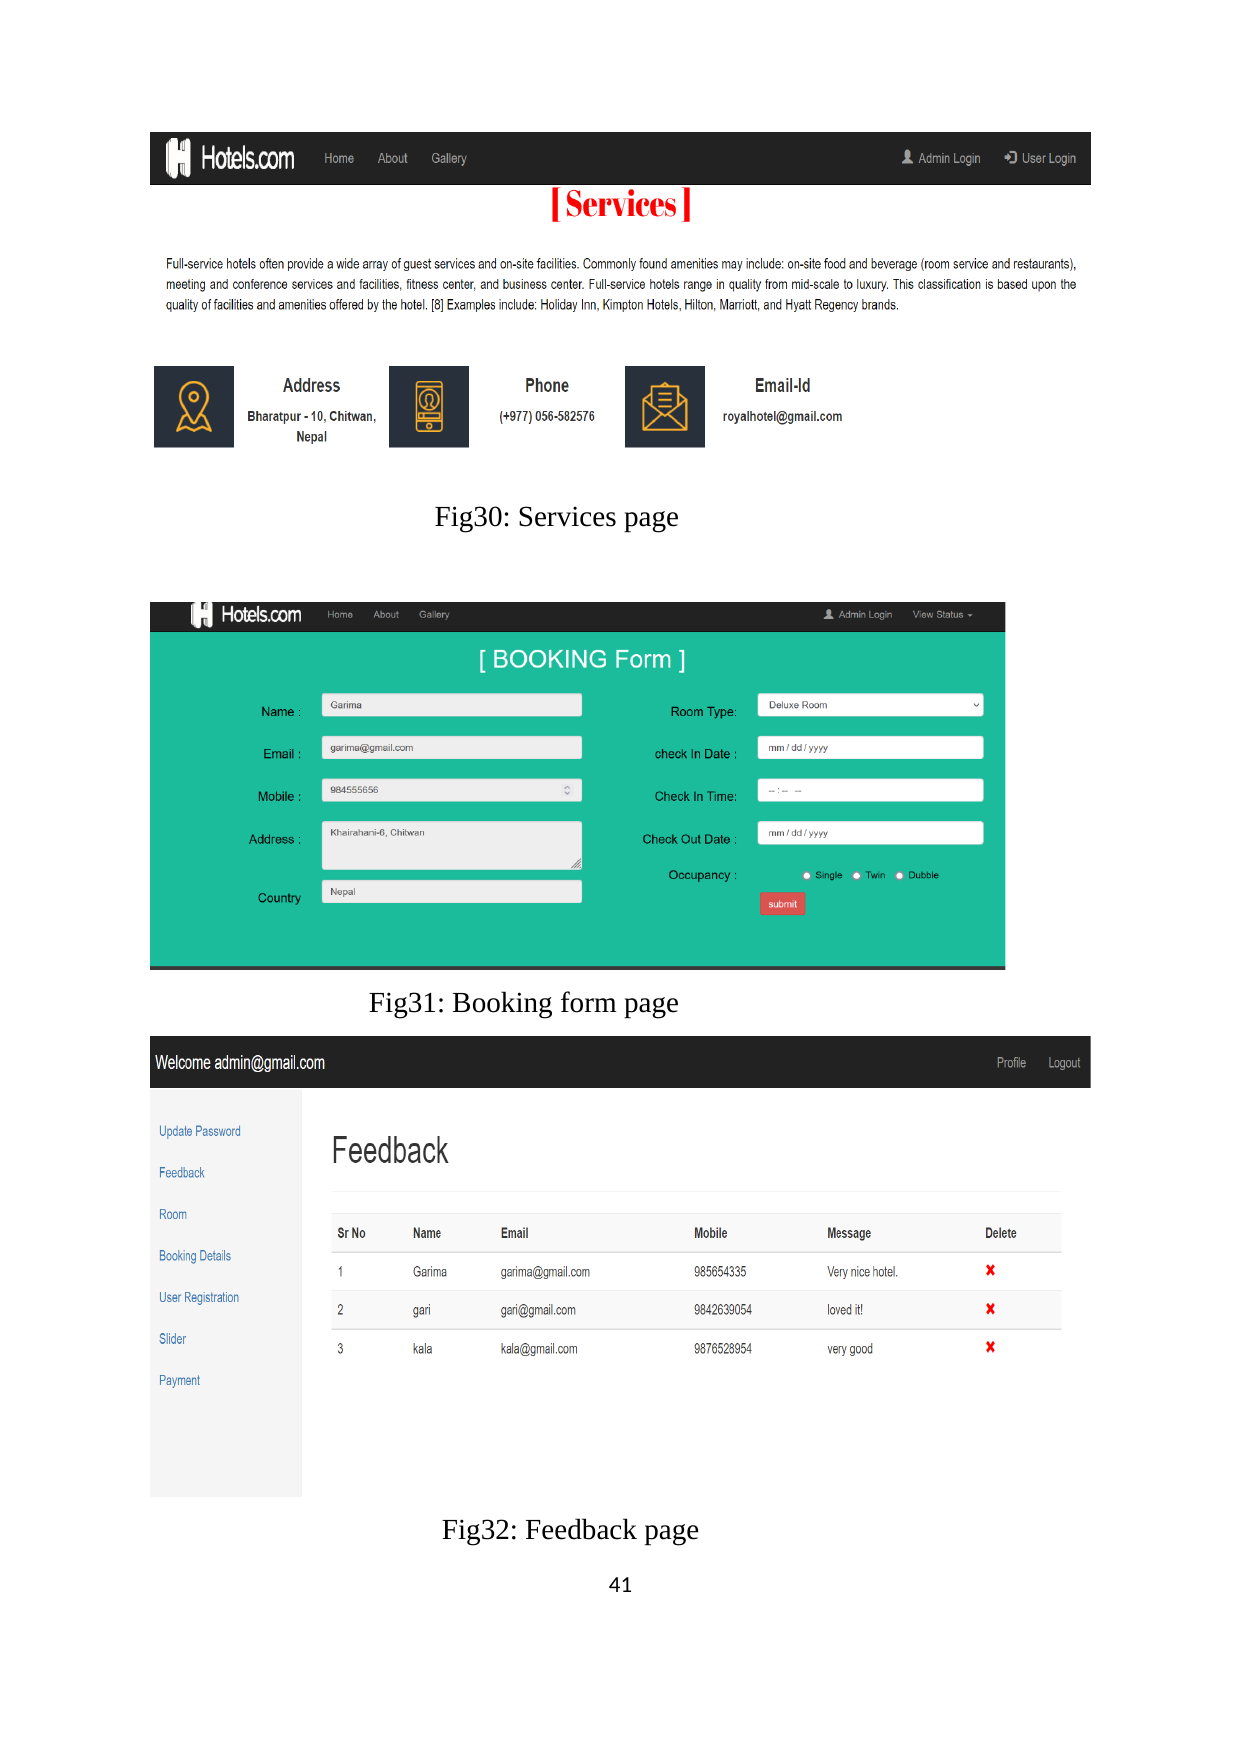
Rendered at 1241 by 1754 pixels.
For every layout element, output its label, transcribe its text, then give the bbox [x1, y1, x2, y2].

picture [150, 1036, 1091, 1497]
picture [150, 132, 1091, 484]
picture [150, 602, 1006, 970]
text Fig32: Feedback page [150, 1512, 1090, 1546]
text Fig31: Booking form page [150, 985, 1090, 1018]
text Fig30: Services page [150, 499, 1090, 533]
